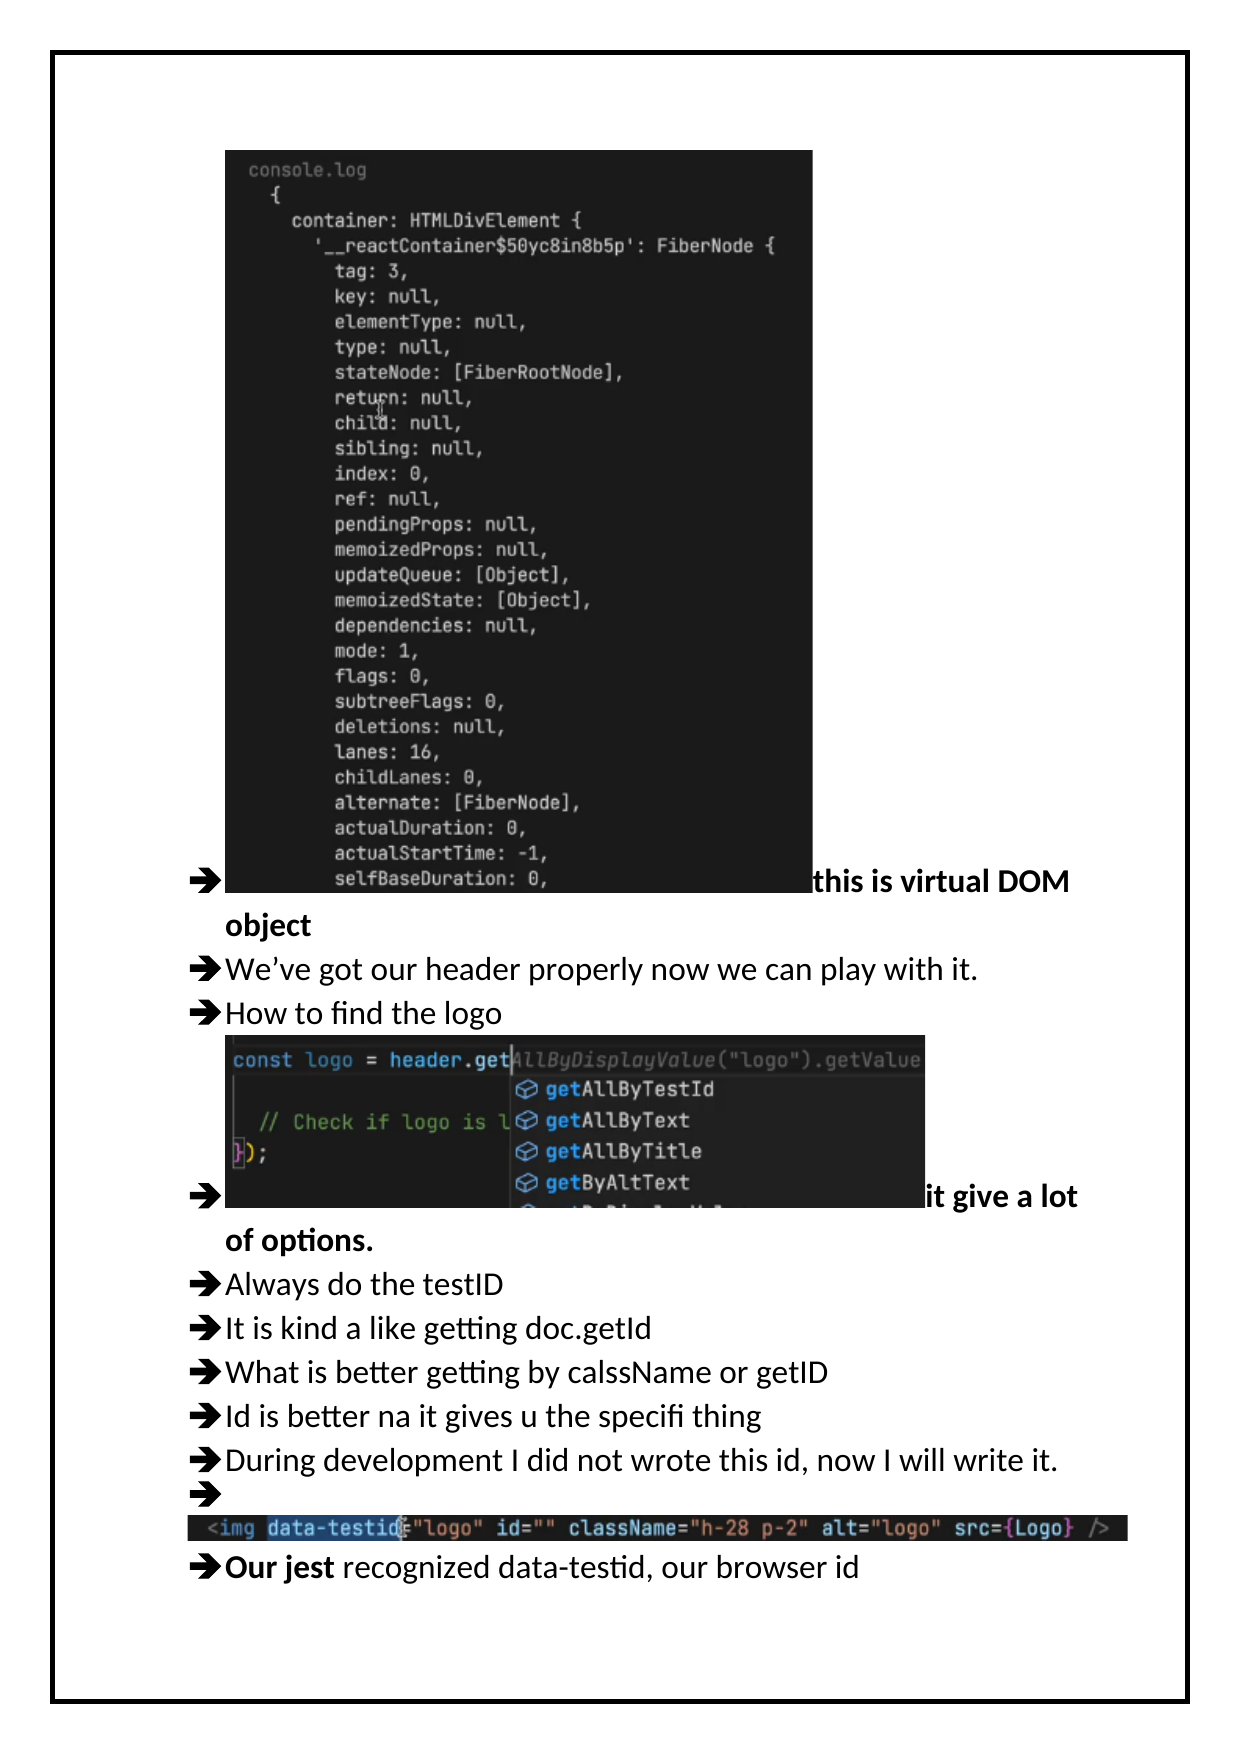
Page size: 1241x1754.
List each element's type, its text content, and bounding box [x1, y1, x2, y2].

list During development I did not wrote this id, now I will write it. [187, 1439, 1090, 1480]
list We’ve got our header properly now we can play with it. [187, 948, 1090, 988]
list It is kind a like getting doc.getId [187, 1307, 1090, 1348]
list Id is better na it gives u the specifi thing [187, 1395, 1090, 1436]
list Our jest recognized data-testid, our browser id [187, 1546, 1090, 1586]
picture [225, 1035, 926, 1208]
list Always do the testID [187, 1263, 1090, 1304]
list What is better getting by calssName or getID [187, 1351, 1090, 1392]
picture [225, 150, 813, 893]
list How to find the logo [187, 992, 1090, 1032]
picture [187, 1515, 1128, 1541]
